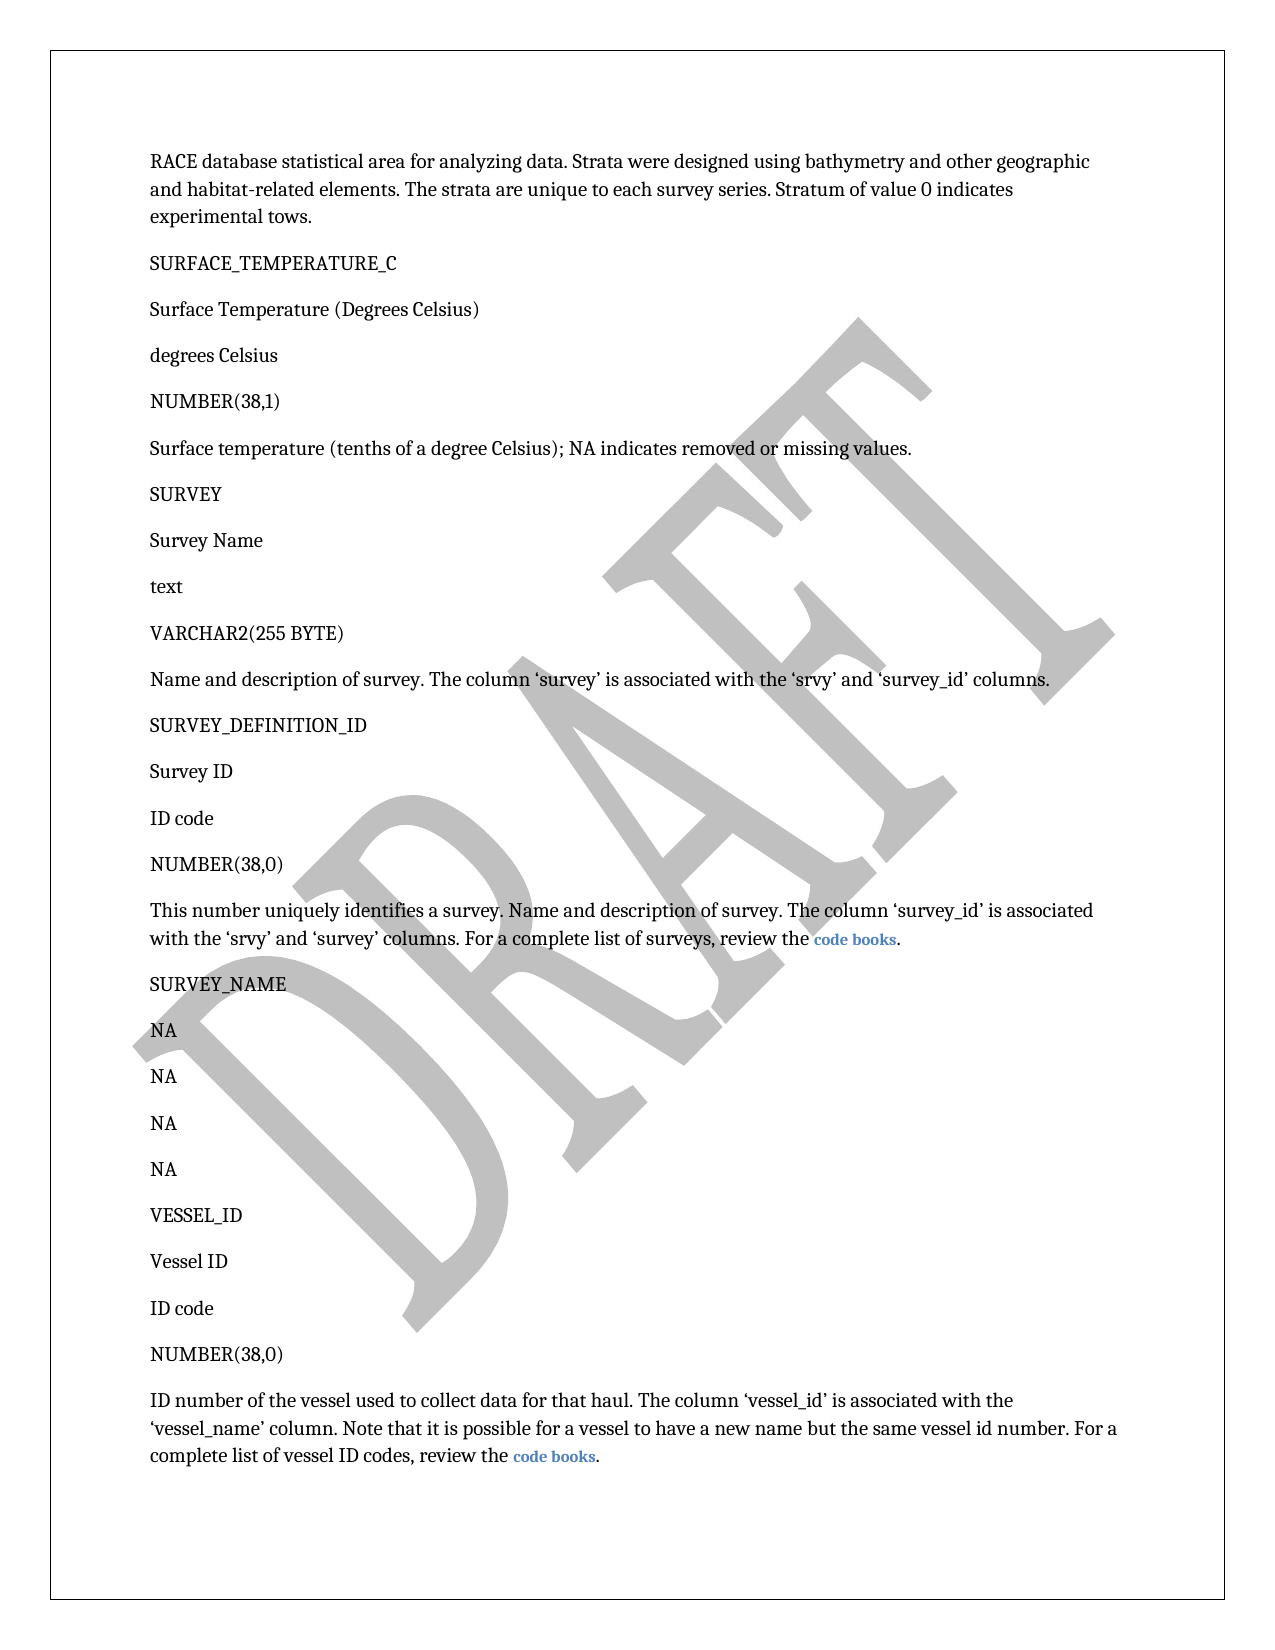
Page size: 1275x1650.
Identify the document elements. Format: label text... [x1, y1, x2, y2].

text SURVEY_NAME [150, 972, 1125, 996]
text ID code [150, 1296, 1125, 1320]
text NA [150, 1019, 1125, 1043]
text SURFACE_TEMPERATURE_C [150, 251, 1125, 275]
text NUMBER(38,0) [150, 1342, 1125, 1366]
text Survey ID [150, 760, 1125, 784]
text Surface Temperature (Degrees Celsius) [150, 297, 1125, 321]
text NUMBER(38,1) [150, 390, 1125, 414]
text NUMBER(38,0) [150, 852, 1125, 876]
text SURVEY_DEFINITION_ID [150, 714, 1125, 738]
text VESSEL_ID [150, 1204, 1125, 1228]
text Surface temperature (tenths of a degree Celsius); NA indicates removed or missing values. [150, 436, 1125, 460]
text SURVEY [150, 482, 1125, 506]
text Survey Name [150, 529, 1125, 553]
text RACE database statistical area for analyzing data. Strata were designed using bathymetry and other geographic and habitat-related elements. The strata are unique to each survey series. Stratum of value 0 indicates experimental tows. [150, 150, 1125, 229]
text ID number of the vessel used to collect data for that haul. The column ‘vessel_id’ is associated with the ‘vessel_name’ column. Note that it is possible for a vessel to have a new name but the same vessel id number. For a complete list of vessel ID codes, review the code books. [150, 1389, 1125, 1468]
text NA [150, 1065, 1125, 1089]
text This number uniquely identifies a survey. Name and description of survey. The column ‘survey_id’ is associated with the ‘srvy’ and ‘survey’ columns. For a complete list of surveys, review the code books. [150, 899, 1125, 950]
text NA [150, 1111, 1125, 1135]
text degrees Celsius [150, 344, 1125, 368]
text text [150, 575, 1125, 599]
text ID code [150, 806, 1125, 830]
text Vessel ID [150, 1250, 1125, 1274]
text NA [150, 1157, 1125, 1181]
text VARCHAR2(255 BYTE) [150, 621, 1125, 645]
text Name and description of survey. The column ‘survey’ is associated with the ‘srvy’ and ‘survey_id’ columns. [150, 667, 1125, 691]
